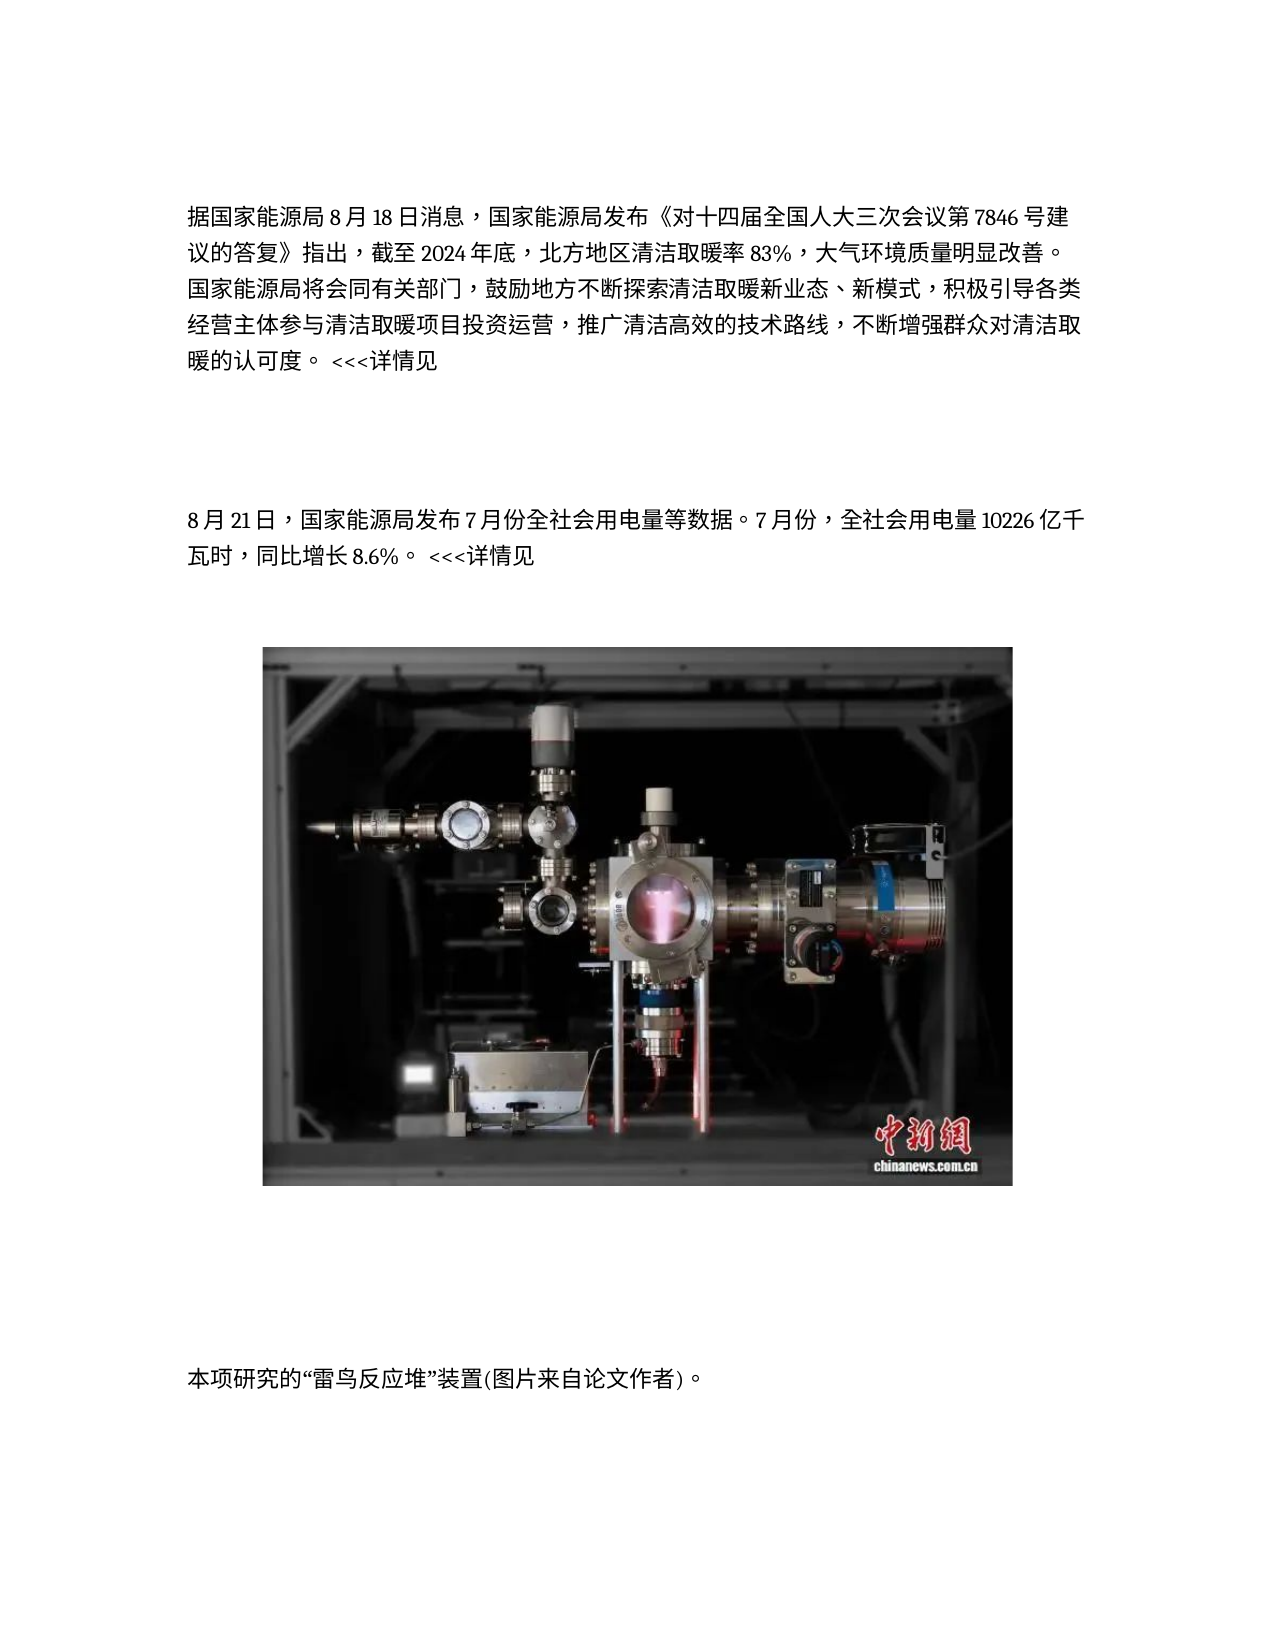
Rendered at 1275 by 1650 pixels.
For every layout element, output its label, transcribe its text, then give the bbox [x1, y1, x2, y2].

text 8月21日，国家能源局发布7月份全社会用电量等数据。7月份，全社会用电量10226亿千瓦时，同比增长8.6%。 <<<详情见 [187, 504, 1087, 571]
picture [262, 647, 1013, 1186]
text 本项研究的“雷鸟反应堆”装置(图片来自论文作者)。 [187, 1363, 1087, 1394]
text 据国家能源局8月18日消息，国家能源局发布《对十四届全国人大三次会议第7846号建议的答复》指出，截至2024年底，北方地区清洁取暖率83%，大气环境质量明显改善。国家能源局将会同有关部门，鼓励地方不断探索清洁取暖新业态、新模式，积极引导各类经营主体参与清洁取暖项目投资运营，推广清洁高效的技术路线，不断增强群众对清洁取暖的认可度。 <<<详情见 [187, 201, 1087, 376]
